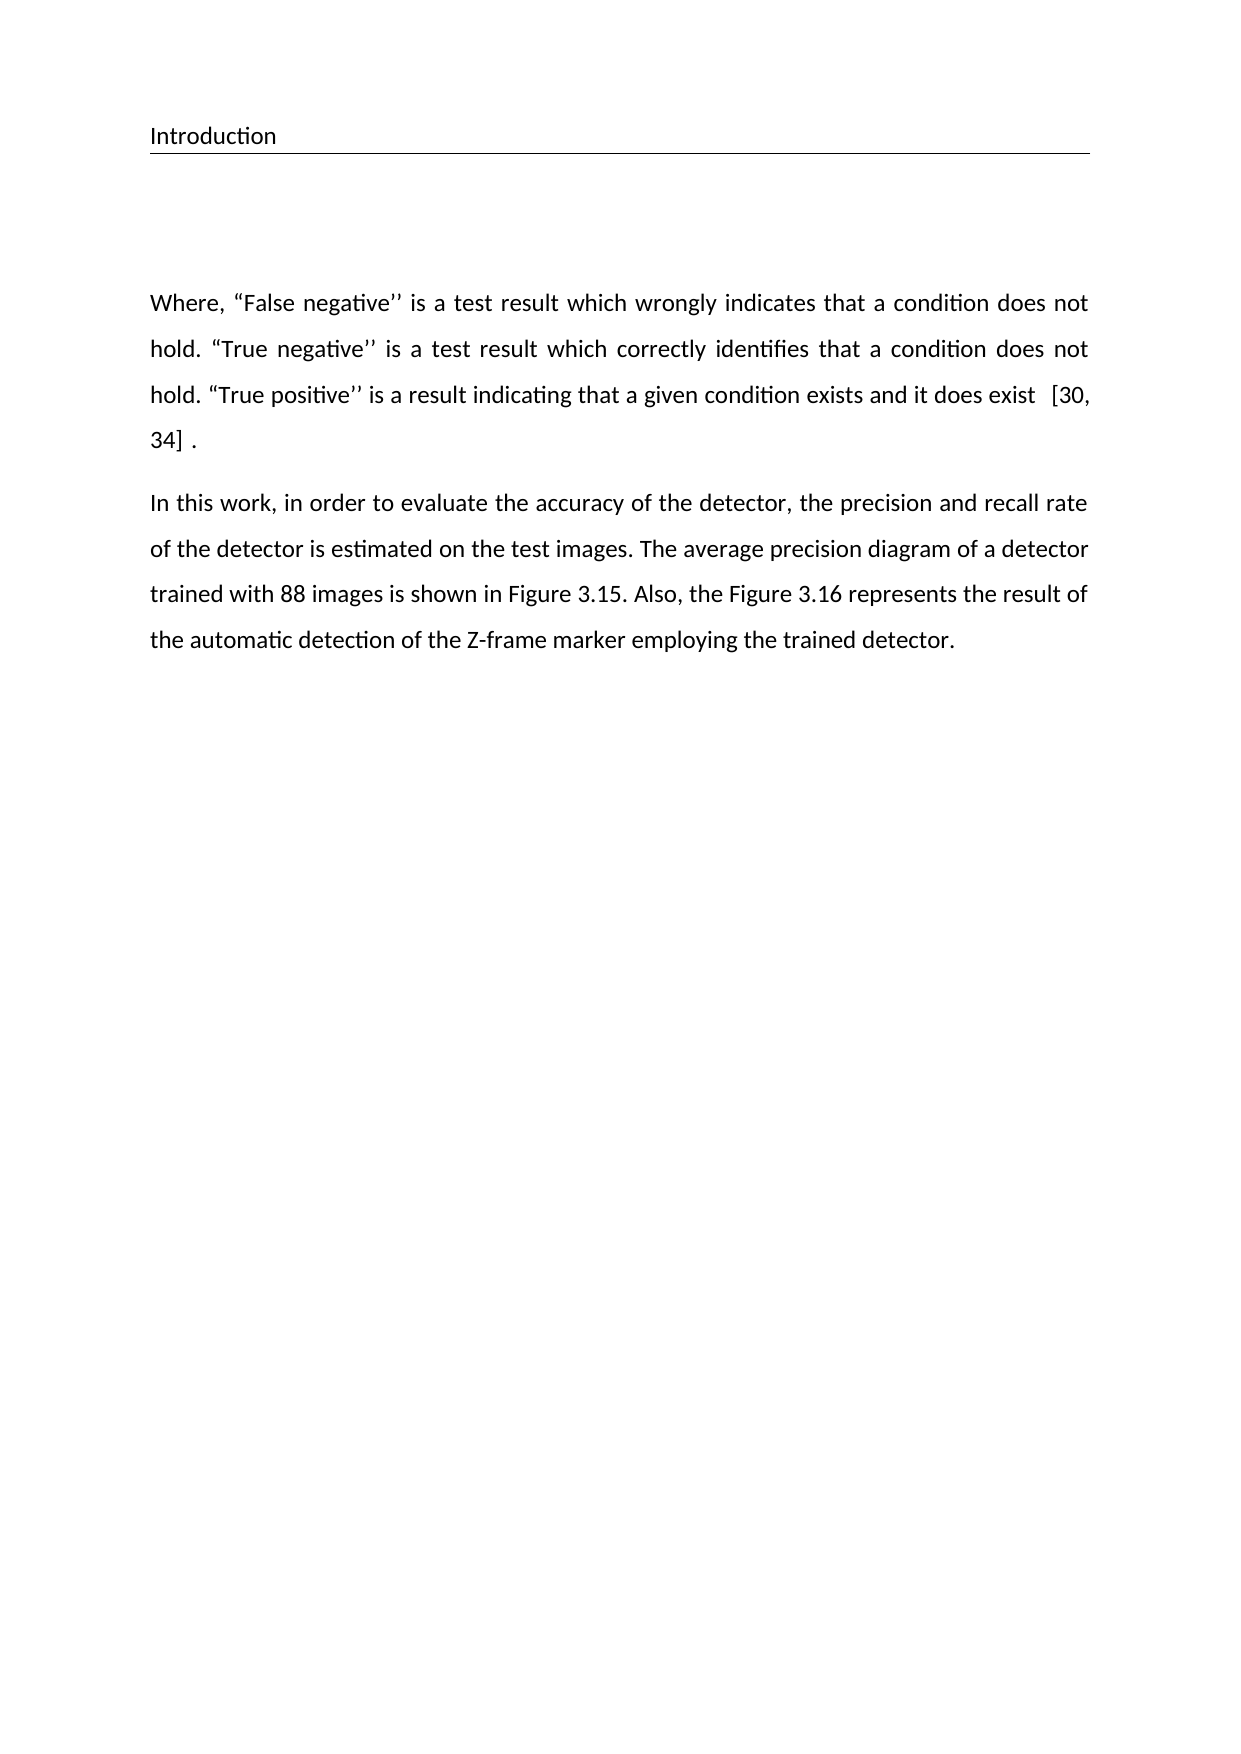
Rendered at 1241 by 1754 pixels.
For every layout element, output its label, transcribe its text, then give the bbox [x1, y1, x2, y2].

text In this work, in order to evaluate the accuracy of the detector, the precision and recall rate of the detector is estimated on the test images. The average precision diagram of a detector trained with 88 images is shown in Figure 3.15. Also, the Figure 3.16 represents the result of the automatic detection of the Z-frame marker employing the trained detector. [150, 487, 1090, 655]
text Where, “False negative’’ is a test result which wrongly indicates that a condition does not hold. “True negative’’ is a test result which correctly identifies that a condition does not hold. “True positive’’ is a result indicating that a given condition exists and it does exist . [150, 287, 1090, 455]
